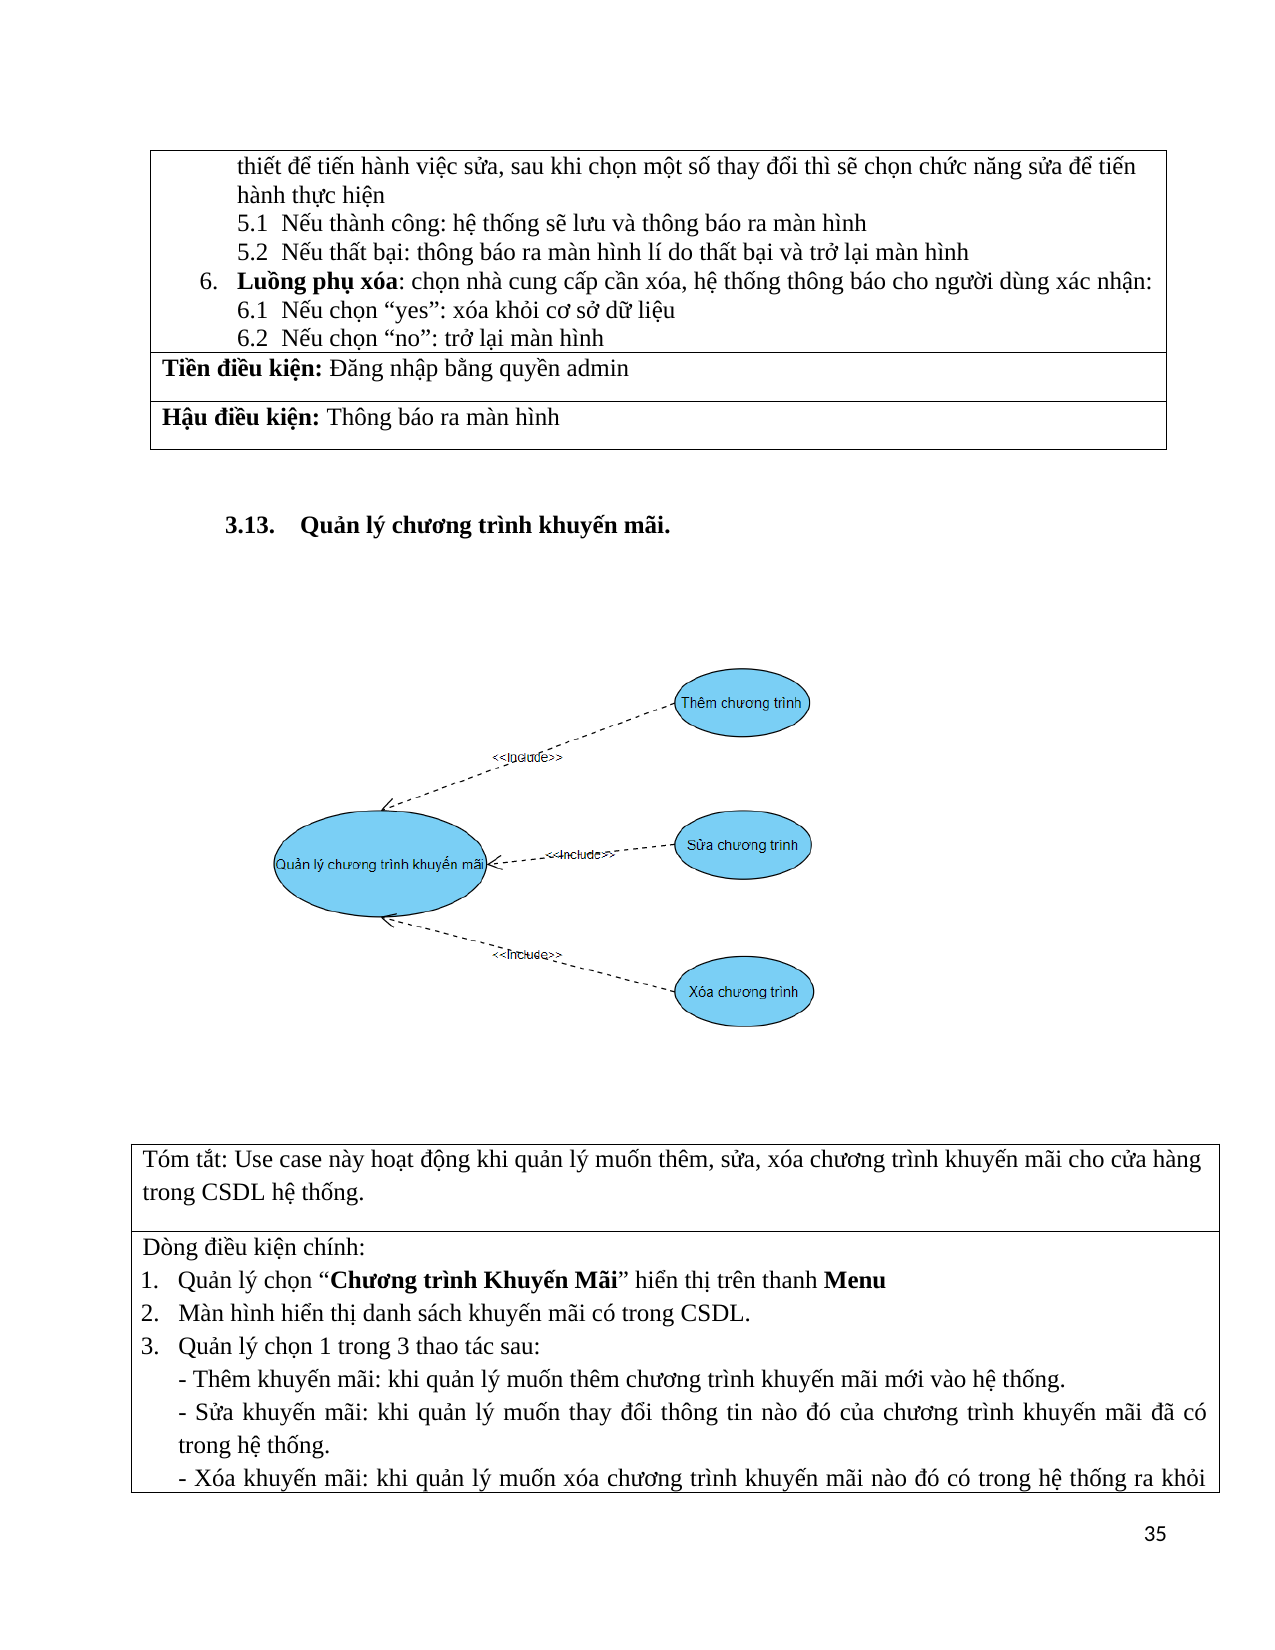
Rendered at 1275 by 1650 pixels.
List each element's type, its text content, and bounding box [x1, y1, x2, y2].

list Quản lý chương trình khuyến mãi. [225, 510, 1167, 539]
table_cell Hậu điều kiện: Thông báo ra màn hình [151, 402, 1166, 449]
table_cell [132, 1232, 1219, 1492]
table_header Tóm tắt: Use case này hoạt động khi quản lý muốn thêm, sửa, xóa chương trình khuyến mãi cho cửa hàng trong CSDL hệ thống. [132, 1145, 1219, 1231]
picture [225, 553, 967, 1113]
table_cell Tiền điều kiện: Đăng nhập bằng quyền admin [151, 353, 1166, 401]
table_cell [151, 151, 1166, 352]
